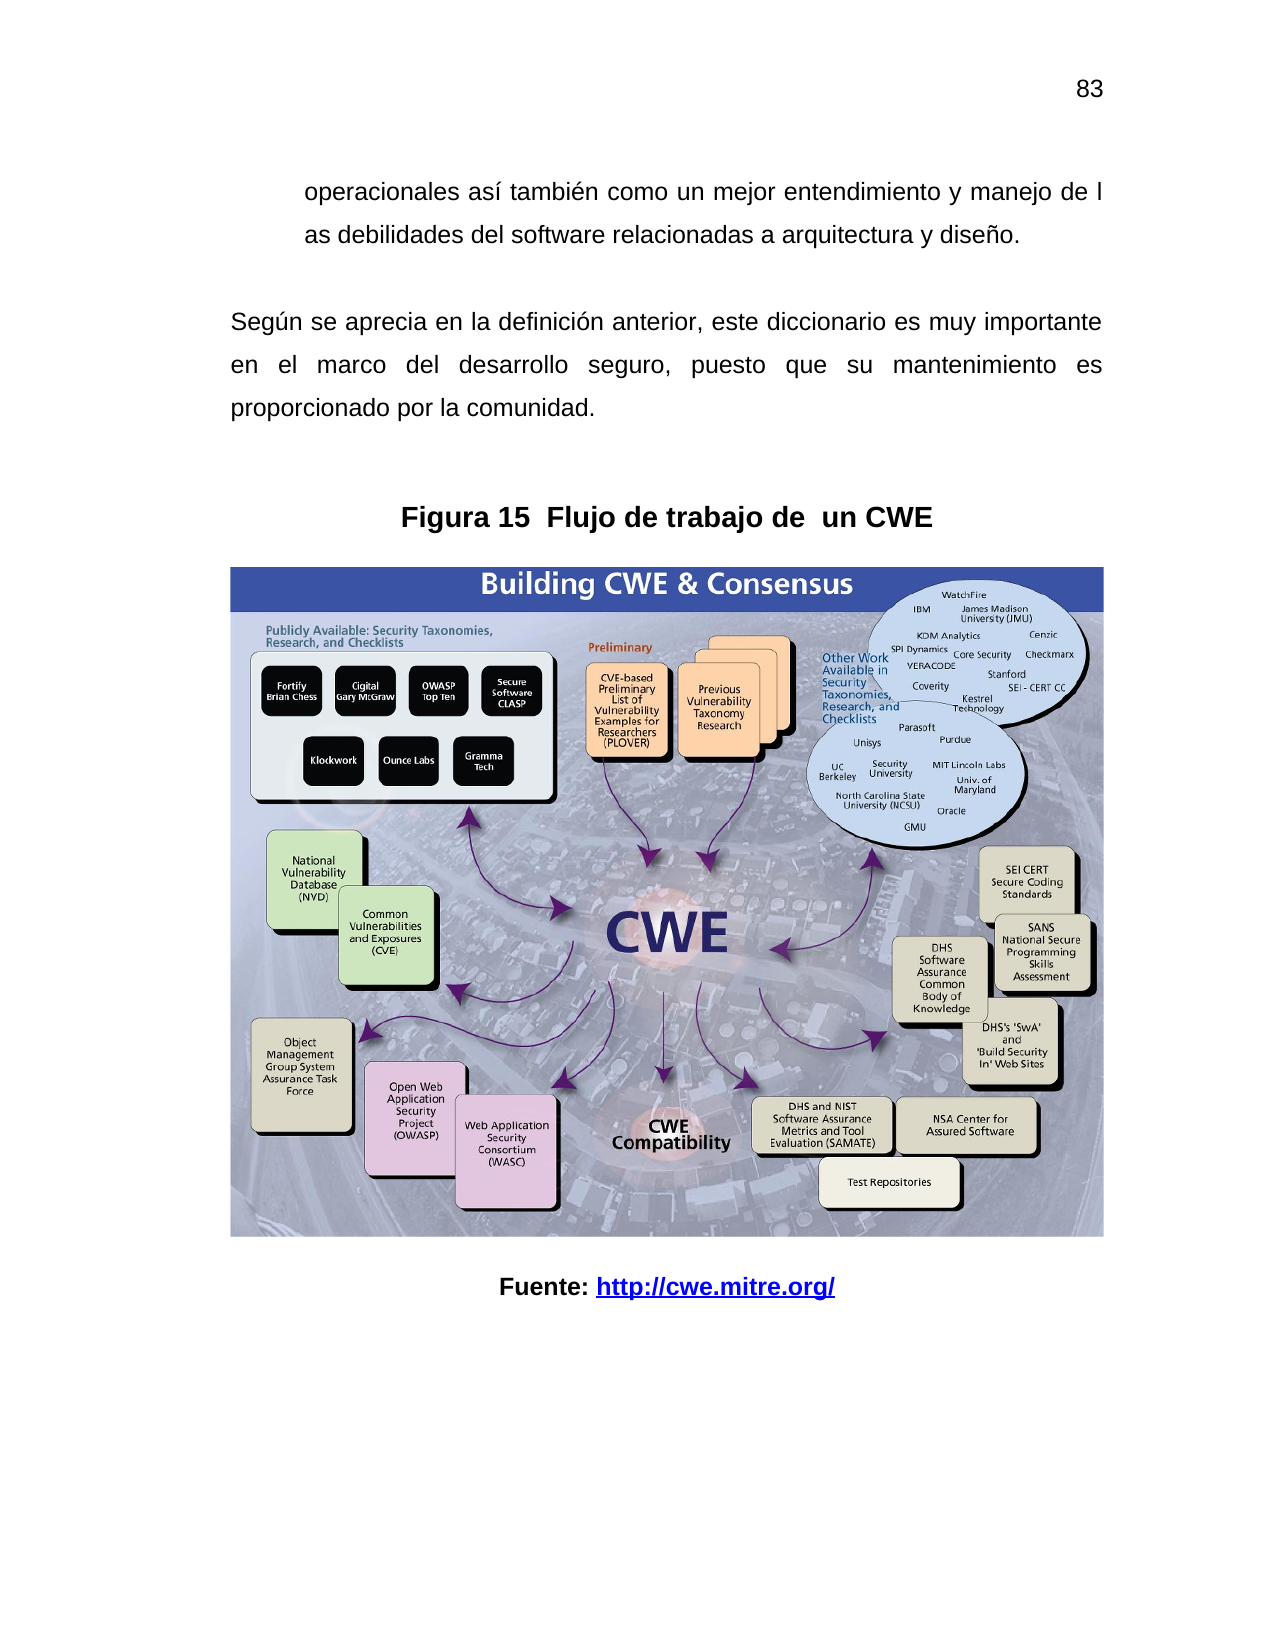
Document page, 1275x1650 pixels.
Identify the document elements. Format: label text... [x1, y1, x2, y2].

subtitle Figura 15 Flujo de trabajo de un CWE [230, 500, 1104, 533]
picture [230, 567, 1104, 1237]
subtitle Fuente: http://cwe.mitre.org/ [230, 1271, 1104, 1300]
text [230, 177, 1104, 249]
text Según se aprecia en la definición anterior, este diccionario es muy importante en el marco del desarrollo seguro, puesto que su mantenimiento es proporcionado por la comunidad. [230, 307, 1104, 422]
